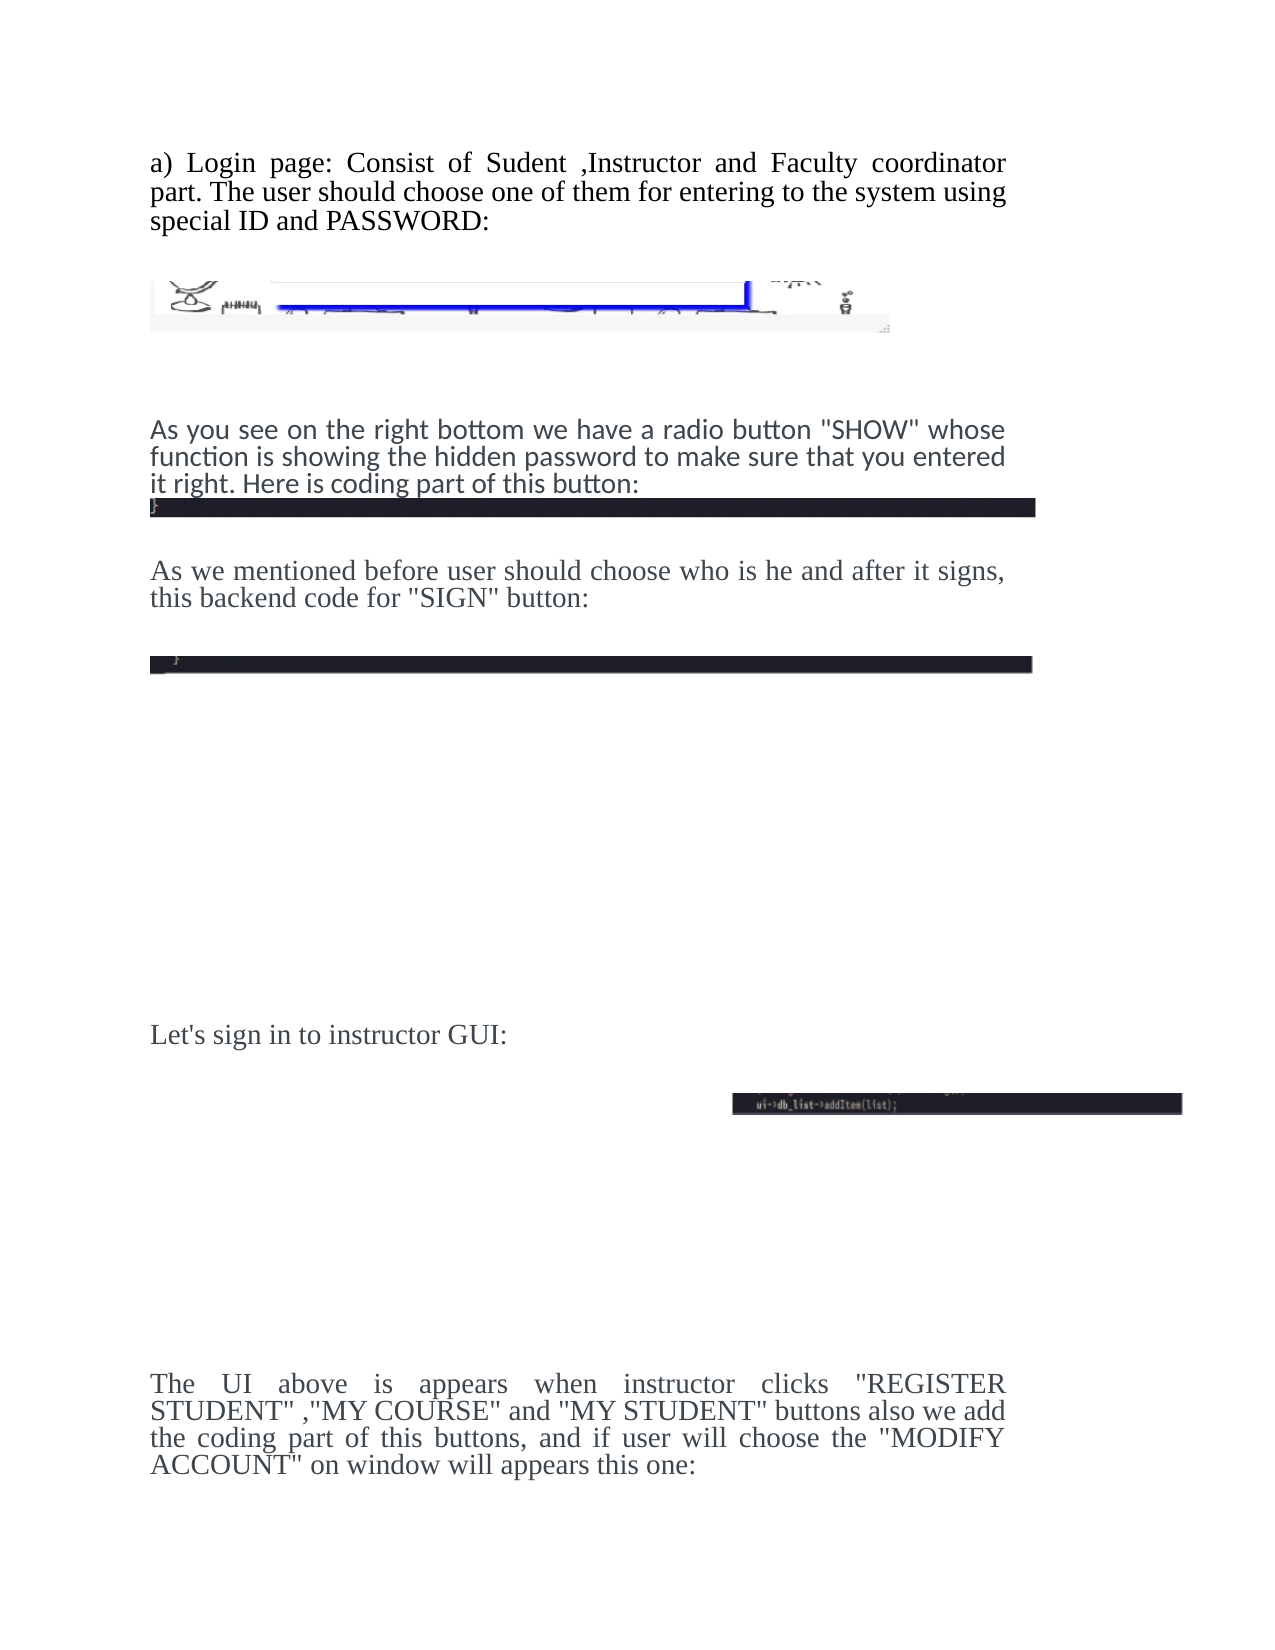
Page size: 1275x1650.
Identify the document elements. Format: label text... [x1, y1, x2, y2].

text As you see on the right bottom we have a radio button "SHOW" whose function is showing the hidden password to make sure that you entered it right. Here is coding part of this button: [150, 418, 1007, 498]
text The UI above is appears when instructor clicks "REGISTER STUDENT" ,"MY COURSE" and "MY STUDENT" buttons also we add the coding part of this buttons, and if user will choose the "MODIFY ACCOUNT" on window will appears this one: [150, 1372, 1007, 1480]
text As we mentioned before user should choose who is he and after it signs, this backend code for "SIGN" button: [150, 559, 1007, 613]
text a) Login page: Consist of Sudent ,Instructor and Faculty coordinator part. The user should choose one of them for entering to the system using special ID and PASSWORD: [150, 150, 1007, 236]
text Let's sign in to instructor GUI: [150, 1023, 1007, 1049]
